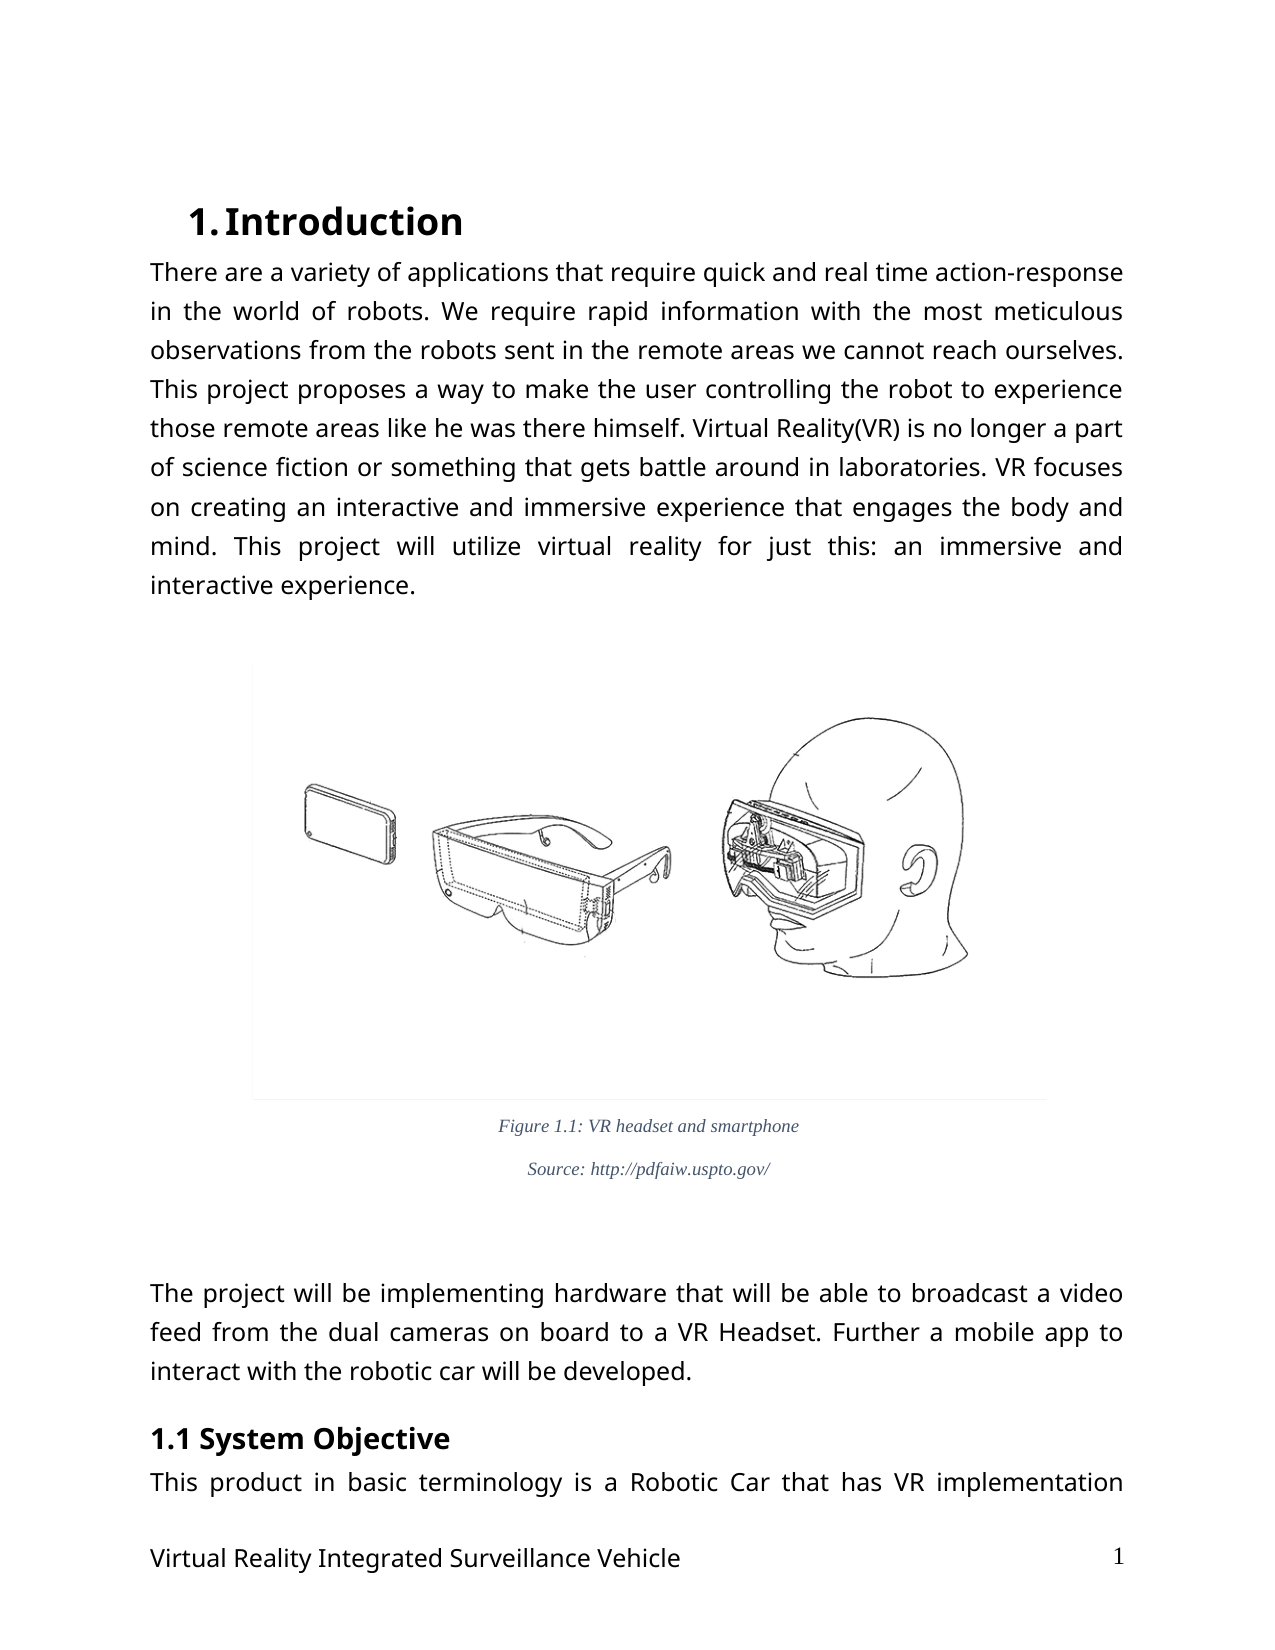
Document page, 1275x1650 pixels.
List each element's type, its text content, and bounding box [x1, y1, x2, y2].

picture [252, 665, 1047, 1100]
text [150, 1464, 1125, 1498]
text The project will be implementing hardware that will be able to broadcast a video feed from the dual cameras on board to a VR Headset. Further a mobile app to interact with the robotic car will be developed. [150, 1275, 1125, 1388]
text 1.1 System Objective [150, 1418, 1125, 1458]
text There are a variety of applications that require quick and real time action-response in the world of robots. We require rapid information with the most meticulous observations from the robots sent in the remote areas we cannot reach ourselves. This project proposes a way to make the user controlling the robot to experience those remote areas like he was there himself. Virtual Reality(VR) is no longer a part of science fiction or something that gets battle around in laboratories. VR focuses on creating an interactive and immersive experience that engages the body and mind. This project will utilize virtual reality for just this: an immersive and interactive experience. [150, 254, 1125, 602]
list Introduction [187, 196, 1125, 247]
